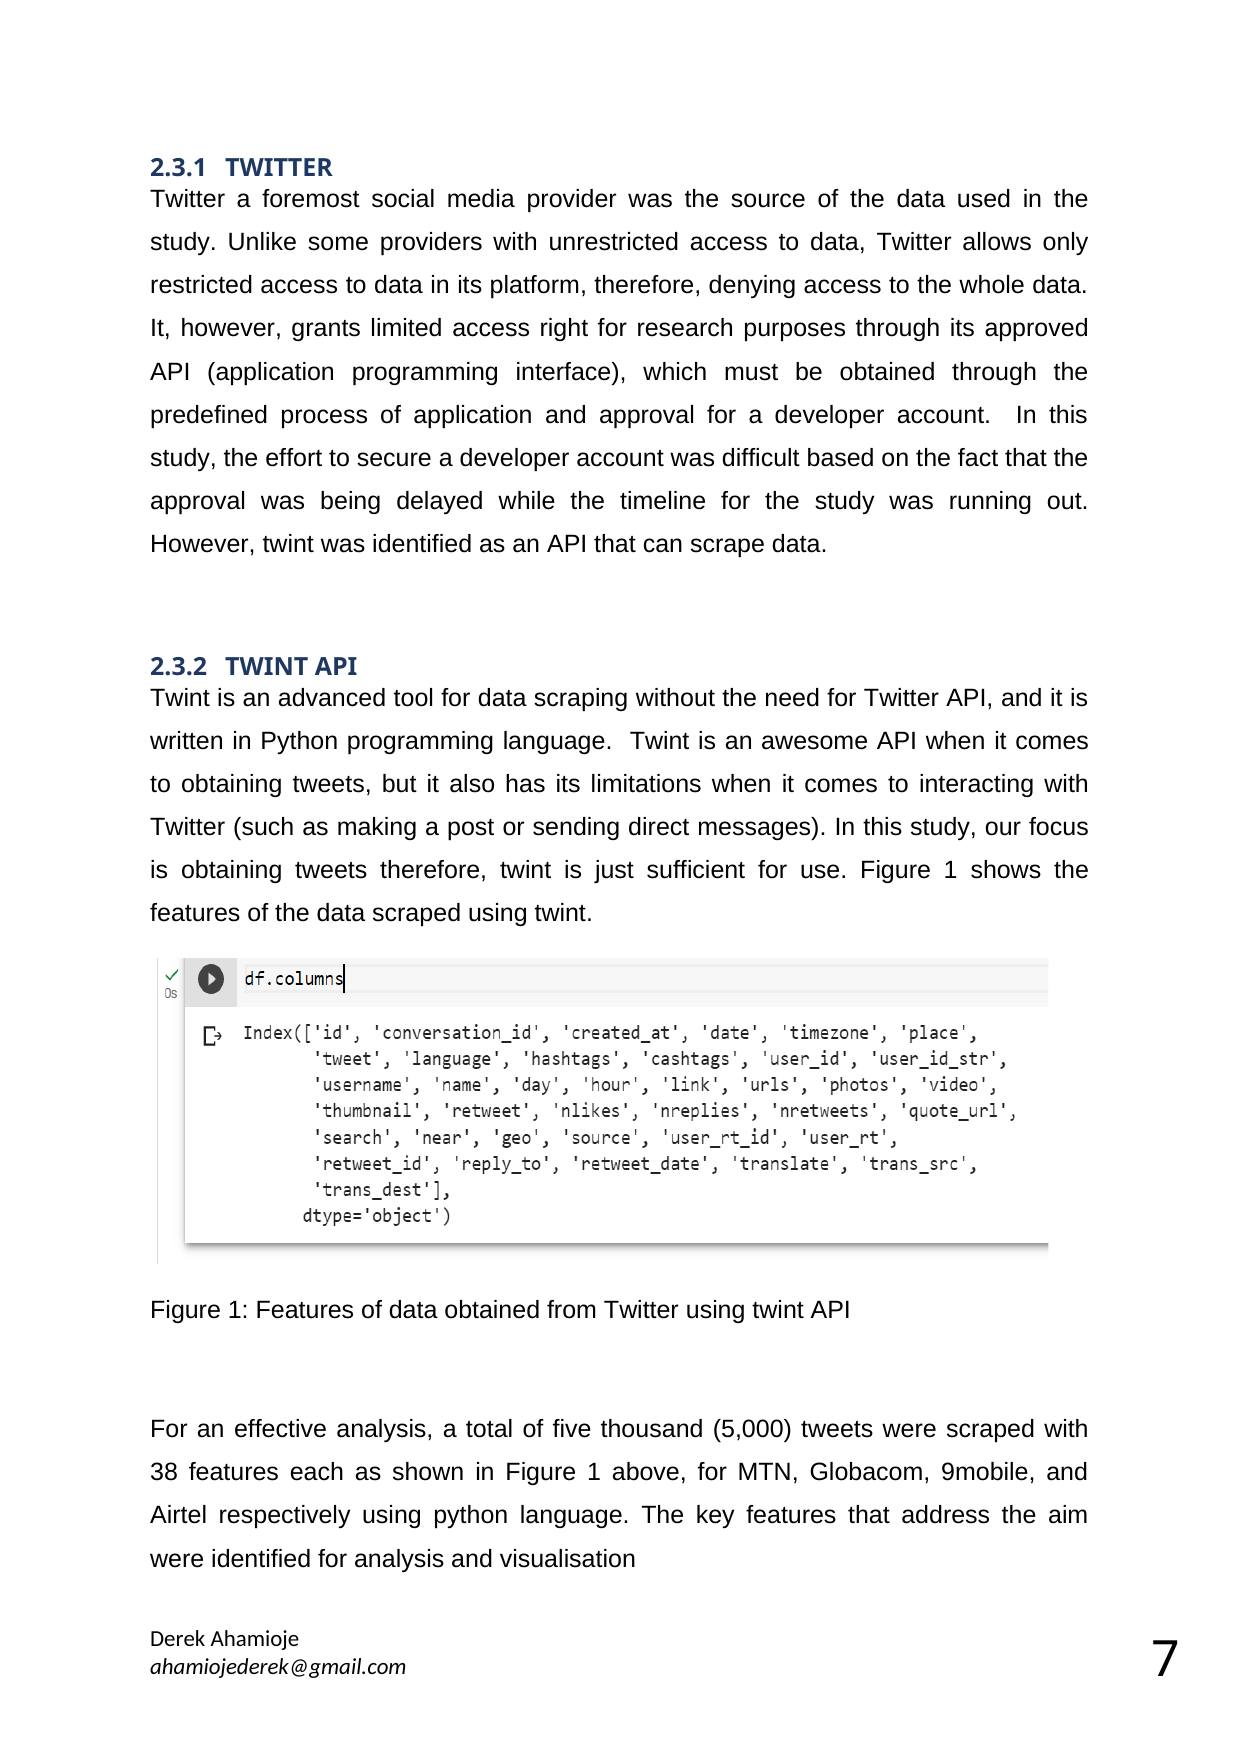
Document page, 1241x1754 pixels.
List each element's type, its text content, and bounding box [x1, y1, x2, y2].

picture [150, 958, 1049, 1264]
subtitle 2.3.1 TWITTER [150, 150, 1090, 184]
text Twitter a foremost social media provider was the source of the data used in the study. Unlike some providers with unrestricted access to data, Twitter allows only restricted access to data in its platform, therefore, denying access to the whole data. It, however, grants limited access right for research purposes through its approved API (application programming interface), which must be obtained through the predefined process of application and approval for a developer account. In this study, the effort to secure a developer account was difficult based on the fact that the approval was being delayed while the timeline for the study was running out. However, twint was identified as an API that can scrape data. [150, 184, 1090, 558]
subtitle 2.3.2 TWINT API [150, 649, 1090, 683]
text Figure 1: Features of data obtained from Twitter using twint API [150, 1294, 1090, 1323]
text For an effective analysis, a total of five thousand (5,000) tweets were scraped with 38 features each as shown in Figure 1 above, for MTN, Globacom, 9mobile, and Airtel respectively using python language. The key features that address the aim were identified for analysis and visualisation [150, 1414, 1090, 1572]
text Twint is an advanced tool for data scraping without the need for Twitter API, and it is written in Python programming language. Twint is an awesome API when it comes to obtaining tweets, but it also has its limitations when it comes to interacting with Twitter (such as making a post or sending direct messages). In this study, our focus is obtaining tweets therefore, twint is just sufficient for use. Figure 1 shows the features of the data scraped using twint. [150, 683, 1090, 927]
